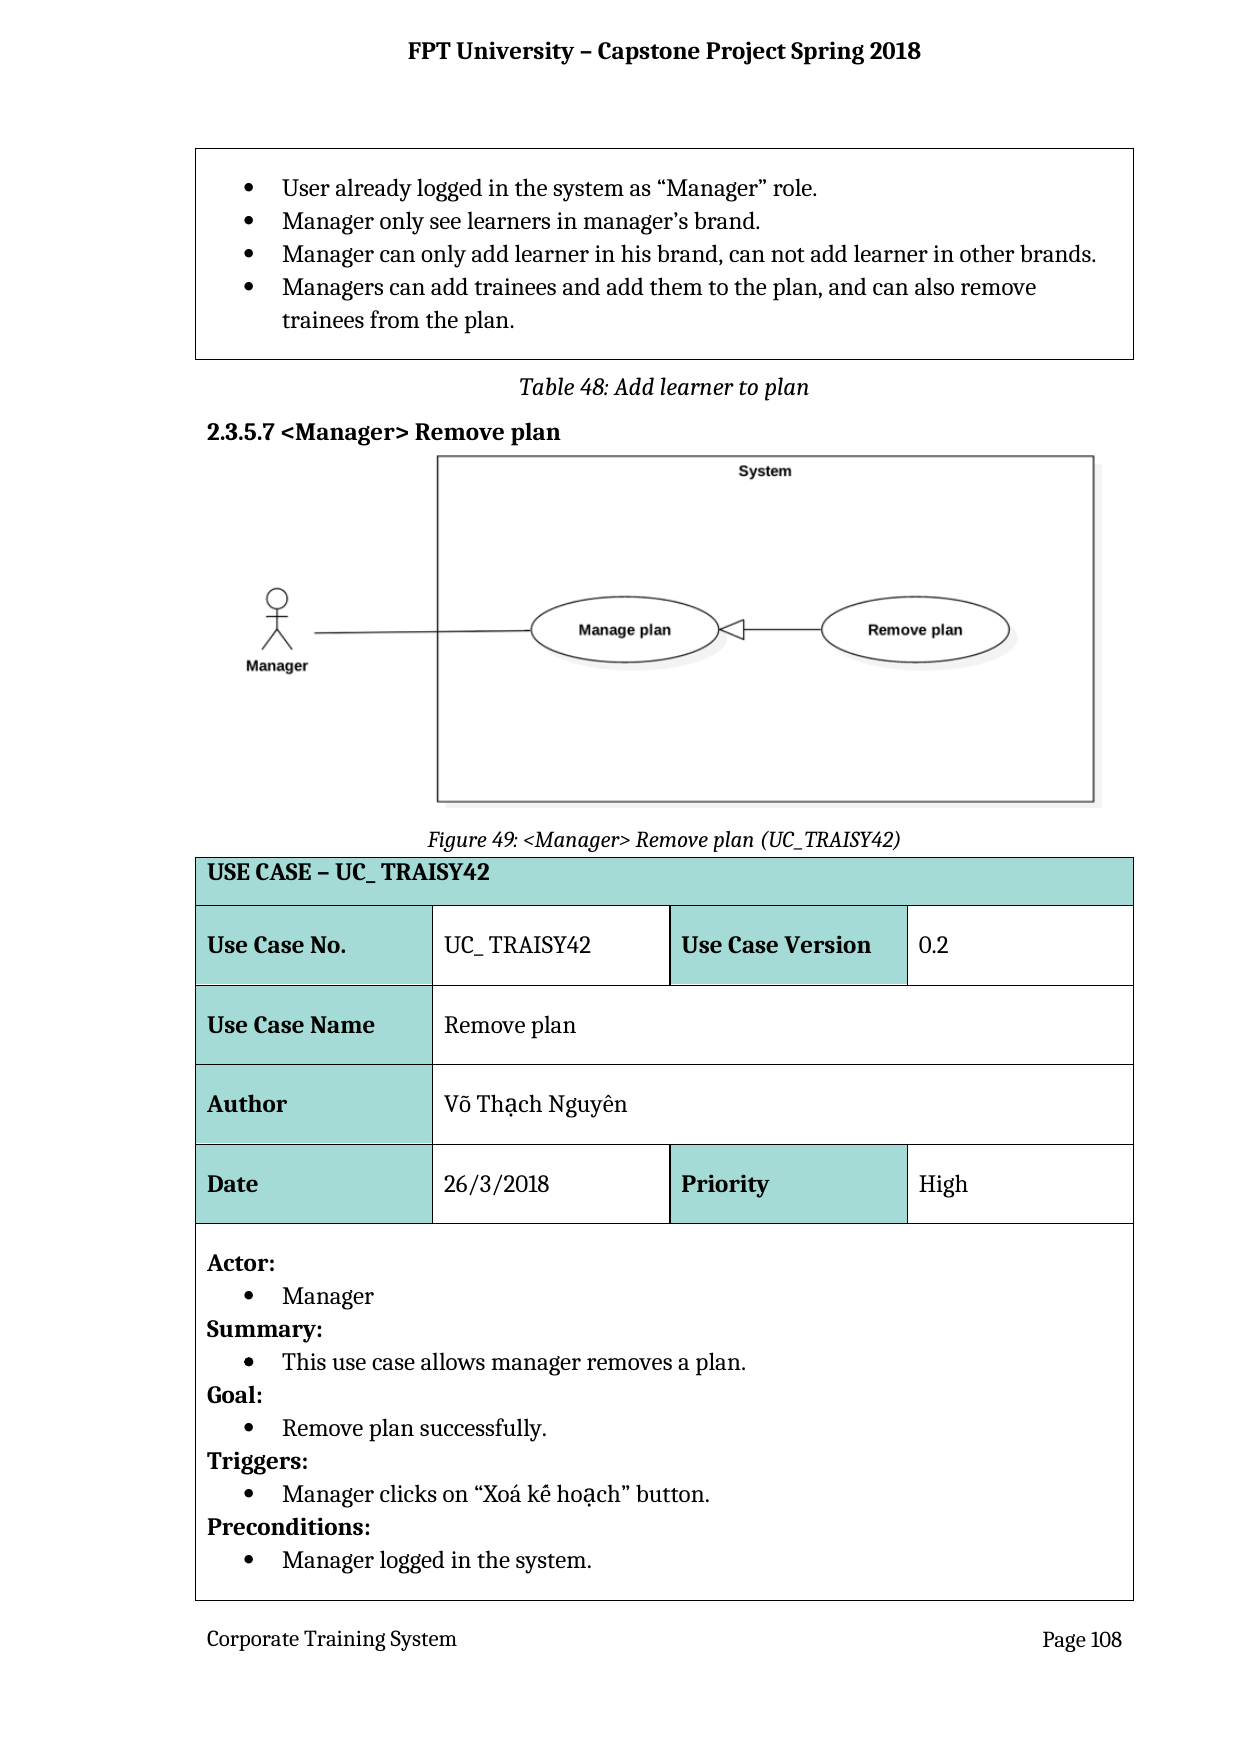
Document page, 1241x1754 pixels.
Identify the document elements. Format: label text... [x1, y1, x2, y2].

table_cell Remove plan [433, 986, 1133, 1064]
table_cell 26/3/2018 [433, 1145, 669, 1223]
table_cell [196, 1224, 1133, 1599]
list Table 48: Add learner to plan [207, 373, 1122, 402]
table_cell 0.2 [908, 906, 1133, 984]
table_cell Use Case Name [196, 986, 432, 1064]
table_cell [196, 149, 1133, 359]
table_cell Date [196, 1145, 432, 1223]
table_header USE CASE – UC_ TRAISY42 [196, 858, 1133, 905]
table_cell Võ Thạch Nguyên [433, 1065, 1133, 1143]
table_cell Priority [671, 1145, 907, 1223]
text Figure 49: <Manager> Remove plan (UC_TRAISY42) [207, 826, 1122, 853]
picture [221, 451, 1108, 808]
table_cell Author [196, 1065, 432, 1143]
table_cell UC_ TRAISY42 [433, 906, 669, 984]
text 2.3.5.7 <Manager> Remove plan [207, 418, 1122, 447]
table_cell Use Case No. [196, 906, 432, 984]
table_cell Use Case Version [671, 906, 907, 984]
table_cell High [908, 1145, 1133, 1223]
